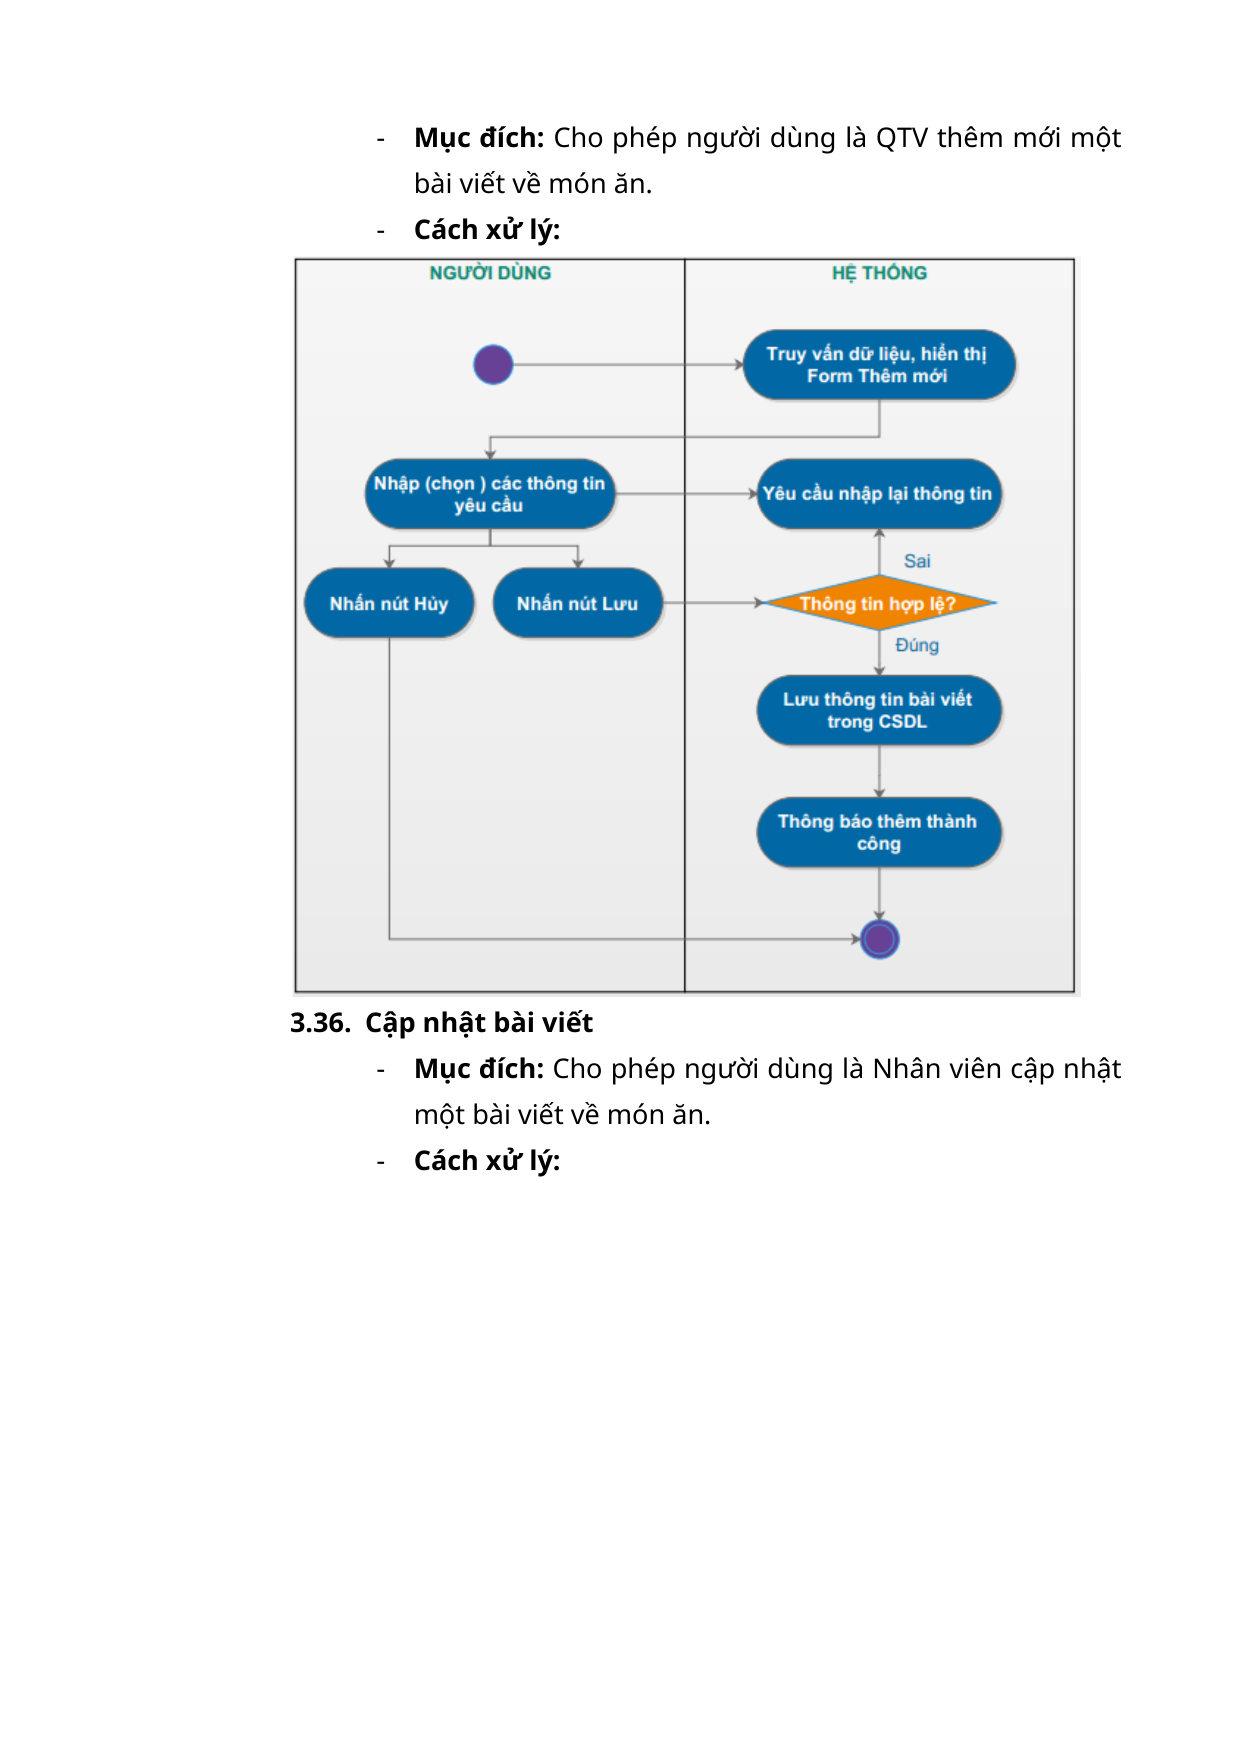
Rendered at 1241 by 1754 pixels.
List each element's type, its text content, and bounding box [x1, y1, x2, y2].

list Mục đích: Cho phép người dùng là QTV thêm mới một bài viết về món ăn. [376, 118, 1122, 201]
picture [292, 256, 1081, 997]
list Mục đích: Cho phép người dùng là Nhân viên cập nhật một bài viết về món ăn. [376, 1049, 1122, 1132]
list Cách xử lý: [376, 1141, 1122, 1178]
list Cách xử lý: [376, 210, 1122, 247]
list Cập nhật bài viết [290, 1003, 1122, 1040]
